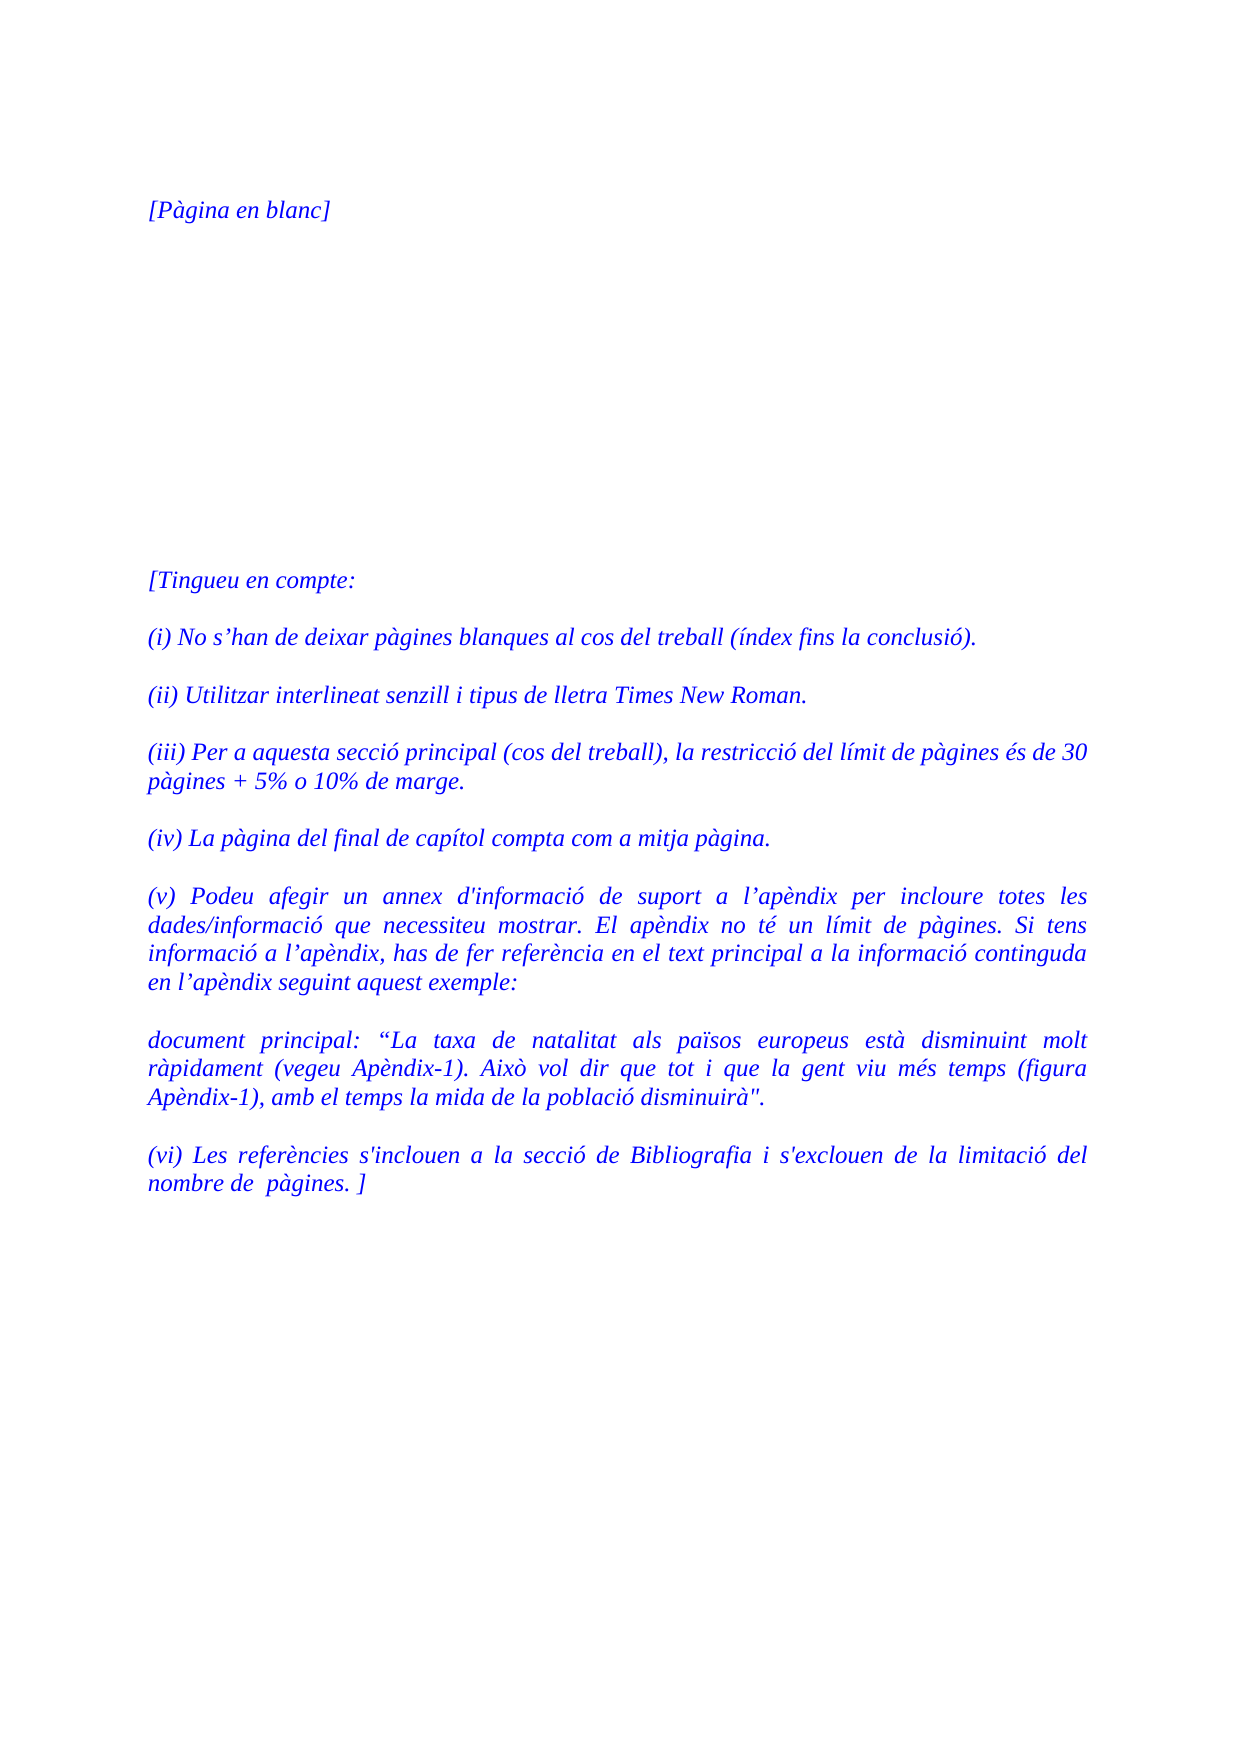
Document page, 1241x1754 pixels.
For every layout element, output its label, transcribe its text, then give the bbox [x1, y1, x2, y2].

text [Tingueu en compte: [148, 565, 1091, 593]
text [Pàgina en blanc] [148, 196, 1091, 224]
text (v) Podeu afegir un annex d'informació de suport a l’apèndix per incloure totes les dades/informació que necessiteu mostrar. El apèndix no té un límit de pàgines. Si tens informació a l’apèndix, has de fer referència en el text principal a la informació continguda en l’apèndix seguint aquest exemple: [148, 881, 1091, 996]
text (ii) Utilitzar interlineat senzill i tipus de lletra Times New Roman. [148, 680, 1091, 708]
text (iv) La pàgina del final de capítol compta com a mitja pàgina. [148, 823, 1091, 852]
text (i) No s’han de deixar pàgines blanques al cos del treball (índex fins la conclusió). [148, 622, 1091, 651]
text (iii) Per a aquesta secció principal (cos del treball), la restricció del límit de pàgines és de 30 pàgines + 5% o 10% de marge. [148, 737, 1091, 795]
text (vi) Les referències s'inclouen a la secció de Bibliografia i s'exclouen de la limitació del nombre de pàgines. ] [148, 1140, 1091, 1197]
text document principal: “La taxa de natalitat als països europeus està disminuint molt ràpidament (vegeu Apèndix-1). Això vol dir que tot i que la gent viu més temps (figura Apèndix-1), amb el temps la mida de la població disminuirà". [148, 1025, 1091, 1111]
